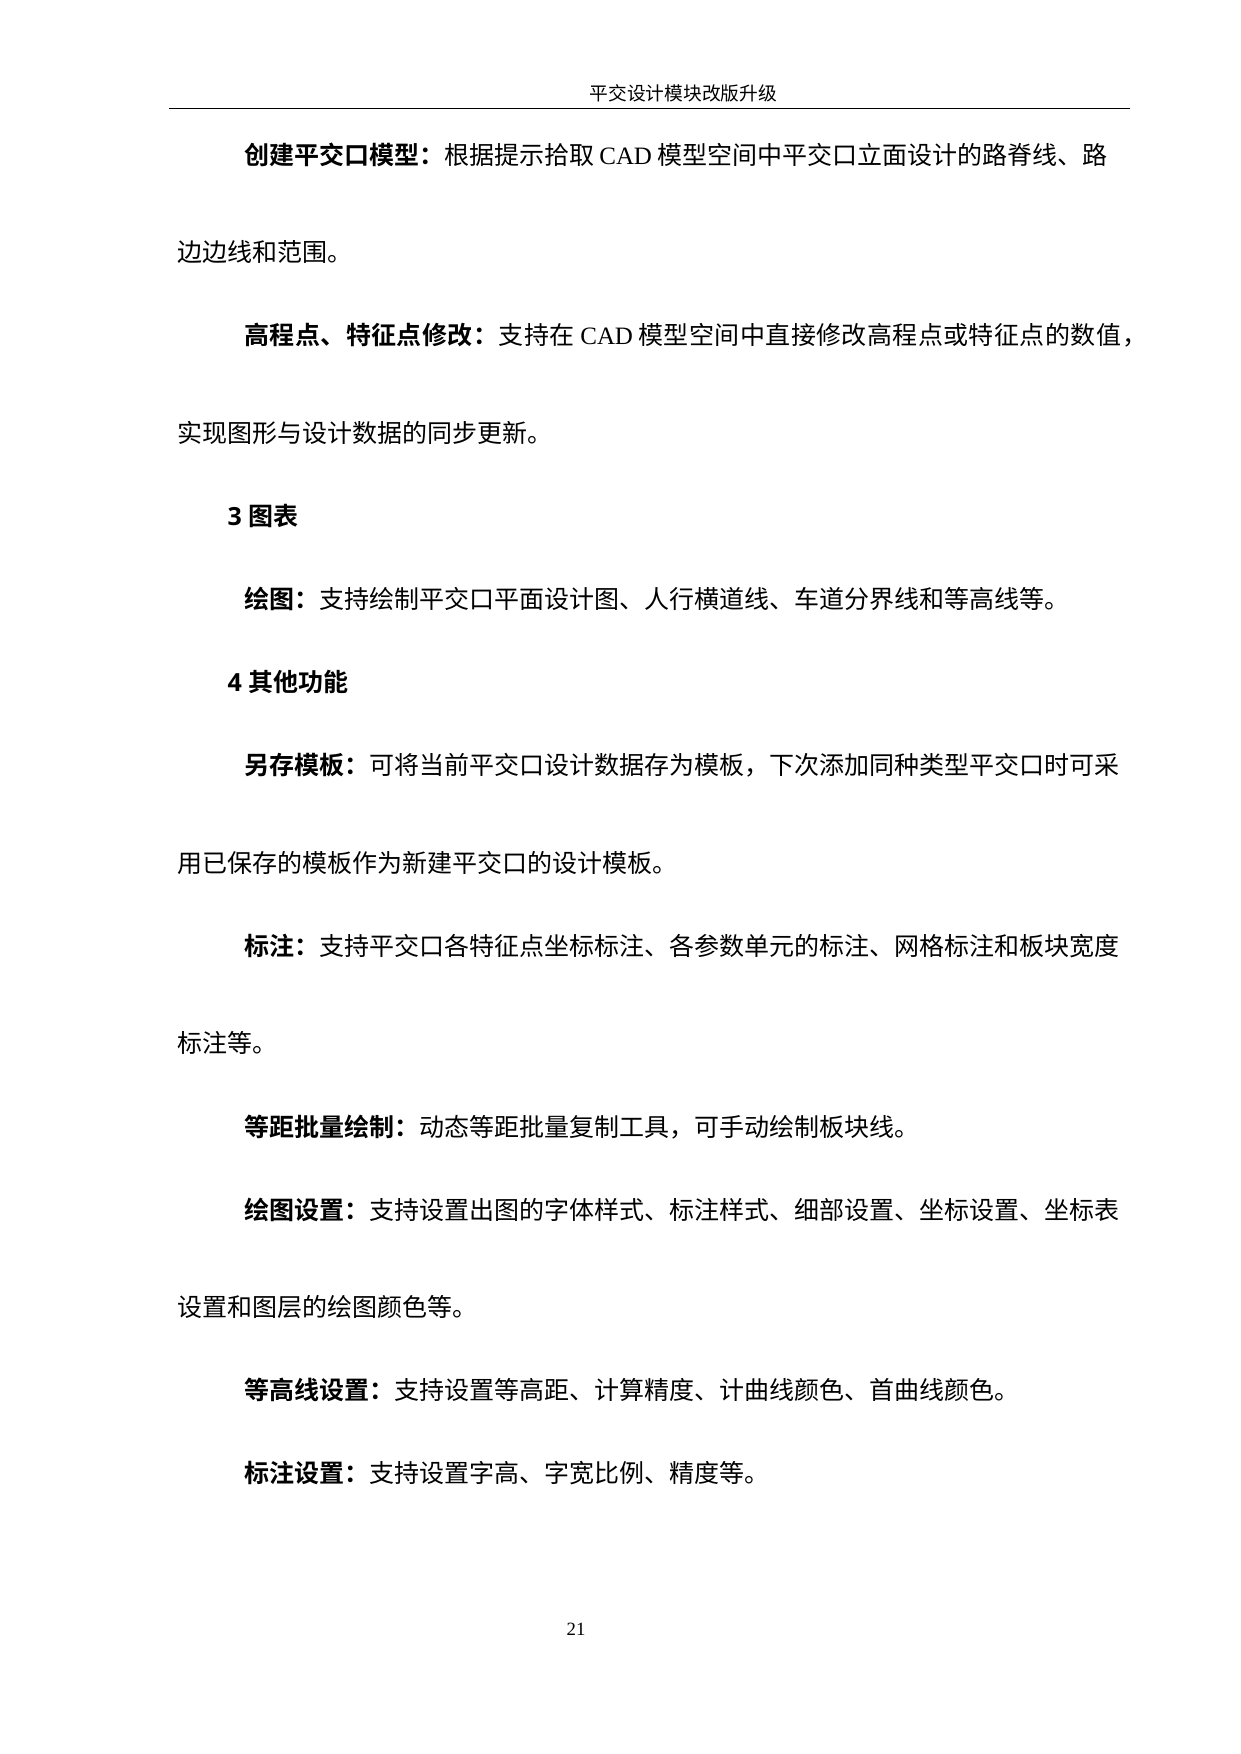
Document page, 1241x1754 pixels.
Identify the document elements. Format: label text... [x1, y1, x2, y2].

text 高程点、特征点修改：支持在CAD模型空间中直接修改高程点或特征点的数值，实现图形与设计数据的同步更新。 [177, 301, 1122, 464]
text 创建平交口模型：根据提示拾取CAD模型空间中平交口立面设计的路脊线、路边边线和范围。 [177, 121, 1122, 283]
text 等距批量绘制：动态等距批量复制工具，可手动绘制板块线。 [177, 1093, 1122, 1158]
list 图表 [177, 482, 1122, 547]
text 标注设置：支持设置字高、字宽比例、精度等。 [177, 1439, 1122, 1504]
text 绘图设置：支持设置出图的字体样式、标注样式、细部设置、坐标设置、坐标表设置和图层的绘图颜色等。 [177, 1176, 1122, 1338]
text 等高线设置：支持设置等高距、计算精度、计曲线颜色、首曲线颜色。 [177, 1356, 1122, 1421]
list 其他功能 [177, 648, 1122, 713]
text 另存模板：可将当前平交口设计数据存为模板，下次添加同种类型平交口时可采用已保存的模板作为新建平交口的设计模板。 [177, 731, 1122, 894]
text 标注：支持平交口各特征点坐标标注、各参数单元的标注、网格标注和板块宽度标注等。 [177, 912, 1122, 1074]
text 绘图：支持绘制平交口平面设计图、人行横道线、车道分界线和等高线等。 [177, 565, 1122, 630]
